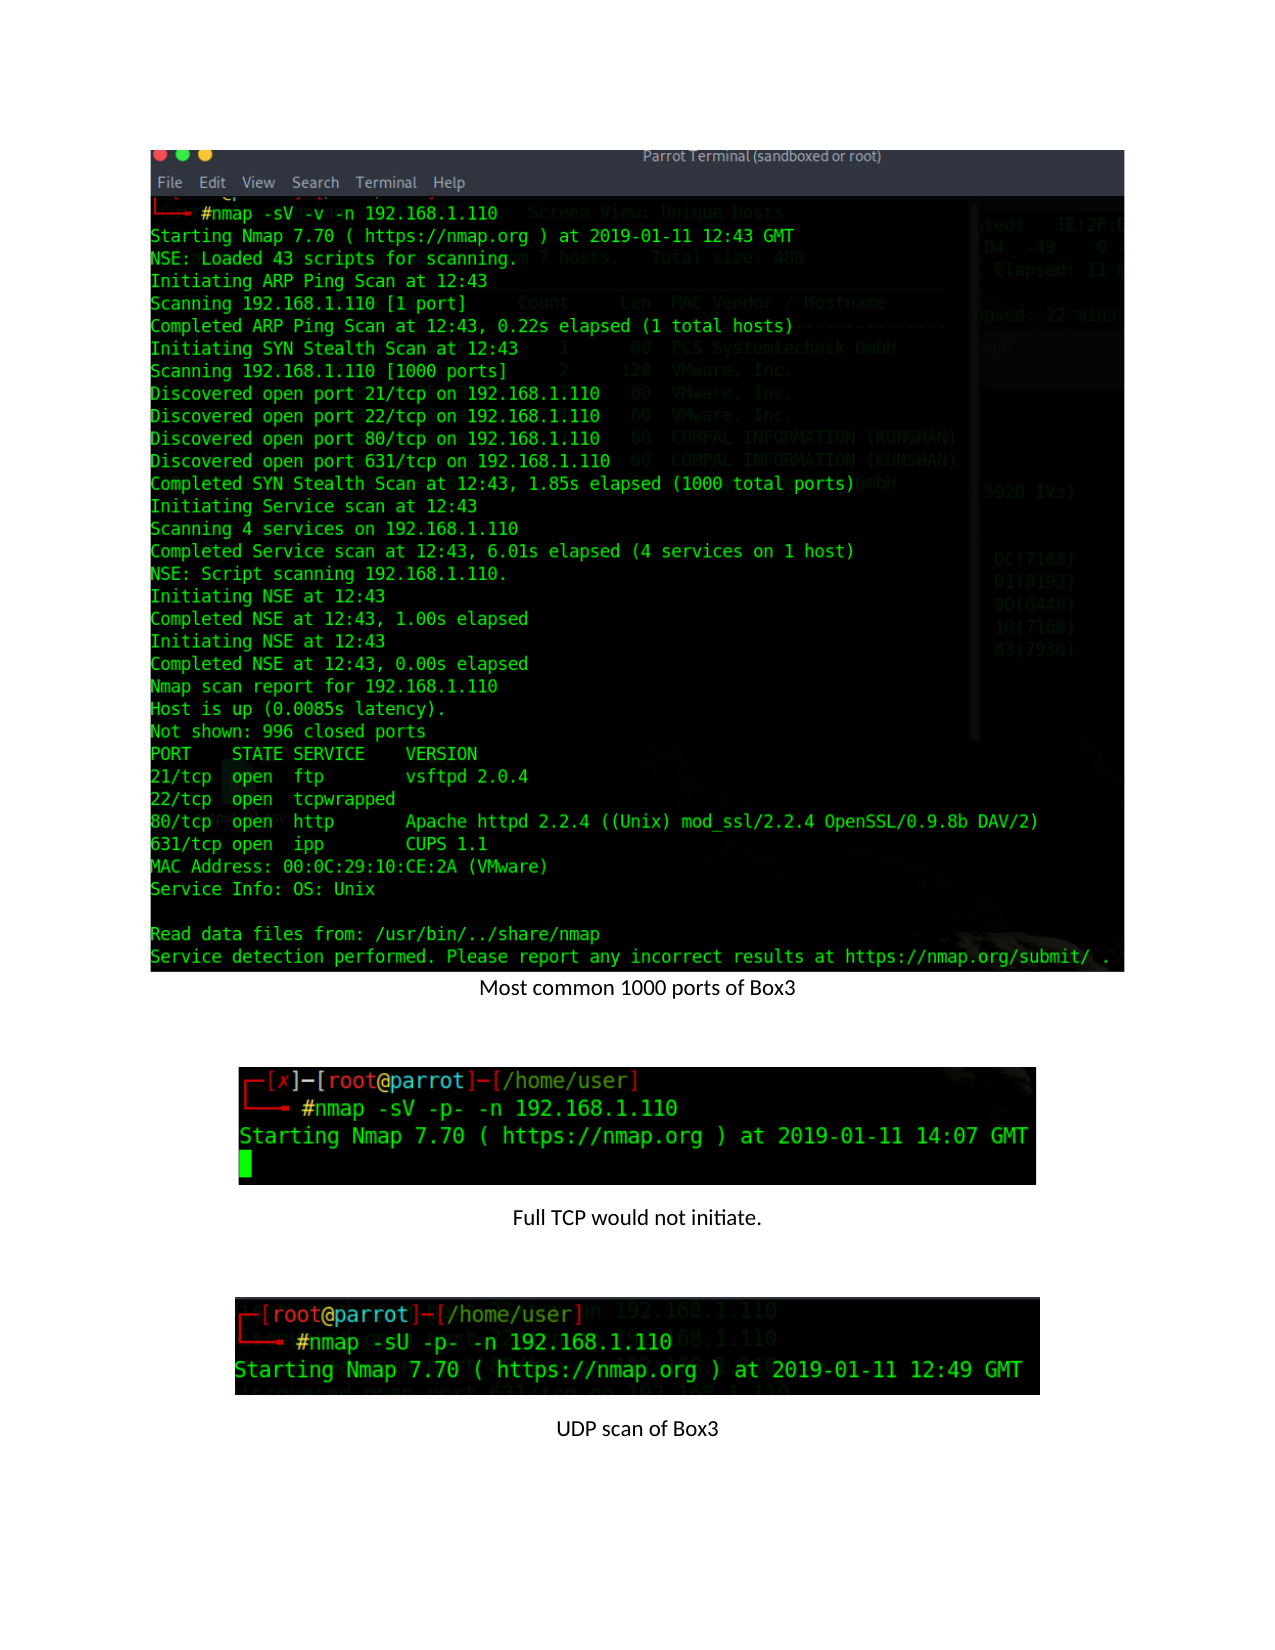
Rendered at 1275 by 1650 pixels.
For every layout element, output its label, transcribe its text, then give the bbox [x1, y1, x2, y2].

text Most common 1000 ports of Box3 [150, 972, 1125, 1001]
text Full TCP would not initiate. [150, 1203, 1125, 1232]
picture [238, 1067, 1037, 1185]
picture [150, 150, 1125, 972]
text UDP scan of Box3 [150, 1414, 1125, 1442]
picture [235, 1297, 1040, 1395]
